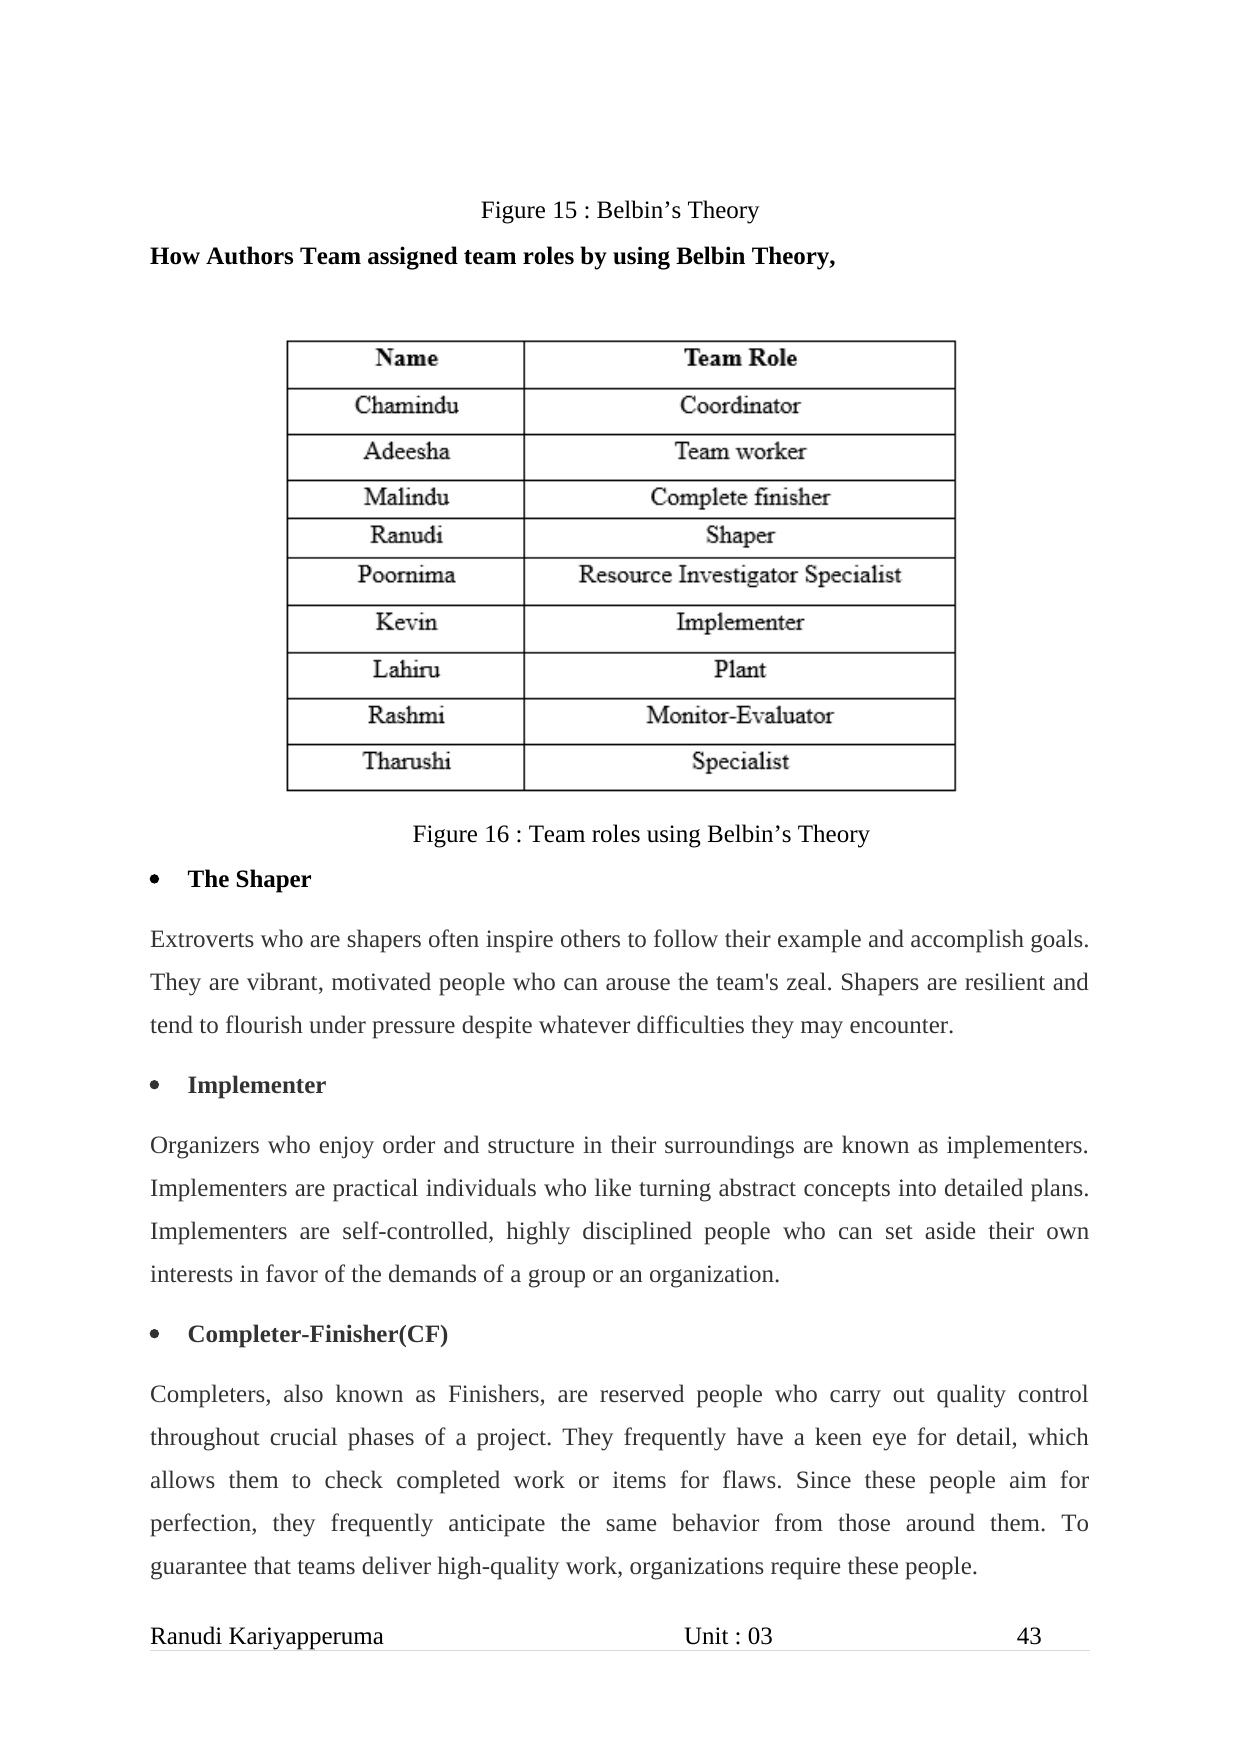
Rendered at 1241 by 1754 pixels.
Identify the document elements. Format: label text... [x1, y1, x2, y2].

list The Shaper [150, 864, 1090, 893]
text Completers, also known as Finishers, are reserved people who carry out quality control throughout crucial phases of a project. They frequently have a keen eye for detail, which allows them to check completed work or items for flaws. Since these people aim for perfection, they frequently anticipate the same behavior from those around them. To guarantee that teams deliver high-quality work, organizations require these people. [150, 1379, 1090, 1580]
list Completer-Finisher(CF) [150, 1319, 1090, 1348]
text How Authors Team assigned team roles by using Belbin Theory, [150, 241, 1090, 269]
text Figure 16 : Team roles using Belbin’s Theory [150, 819, 1090, 848]
text Figure 15 : Belbin’s Theory [150, 195, 1090, 224]
list Implementer [150, 1070, 1090, 1099]
text Organizers who enjoy order and structure in their surroundings are known as implementers. Implementers are practical individuals who like turning abstract concepts into detailed plans. Implementers are self-controlled, highly disciplined people who can set aside their own interests in favor of the demands of a group or an organization. [150, 1130, 1090, 1288]
picture [279, 336, 961, 801]
text Extroverts who are shapers often inspire others to follow their example and accomplish goals. They are vibrant, motivated people who can arouse the team's zeal. Shapers are resilient and tend to flourish under pressure despite whatever difficulties they may encounter. [150, 924, 1090, 1039]
